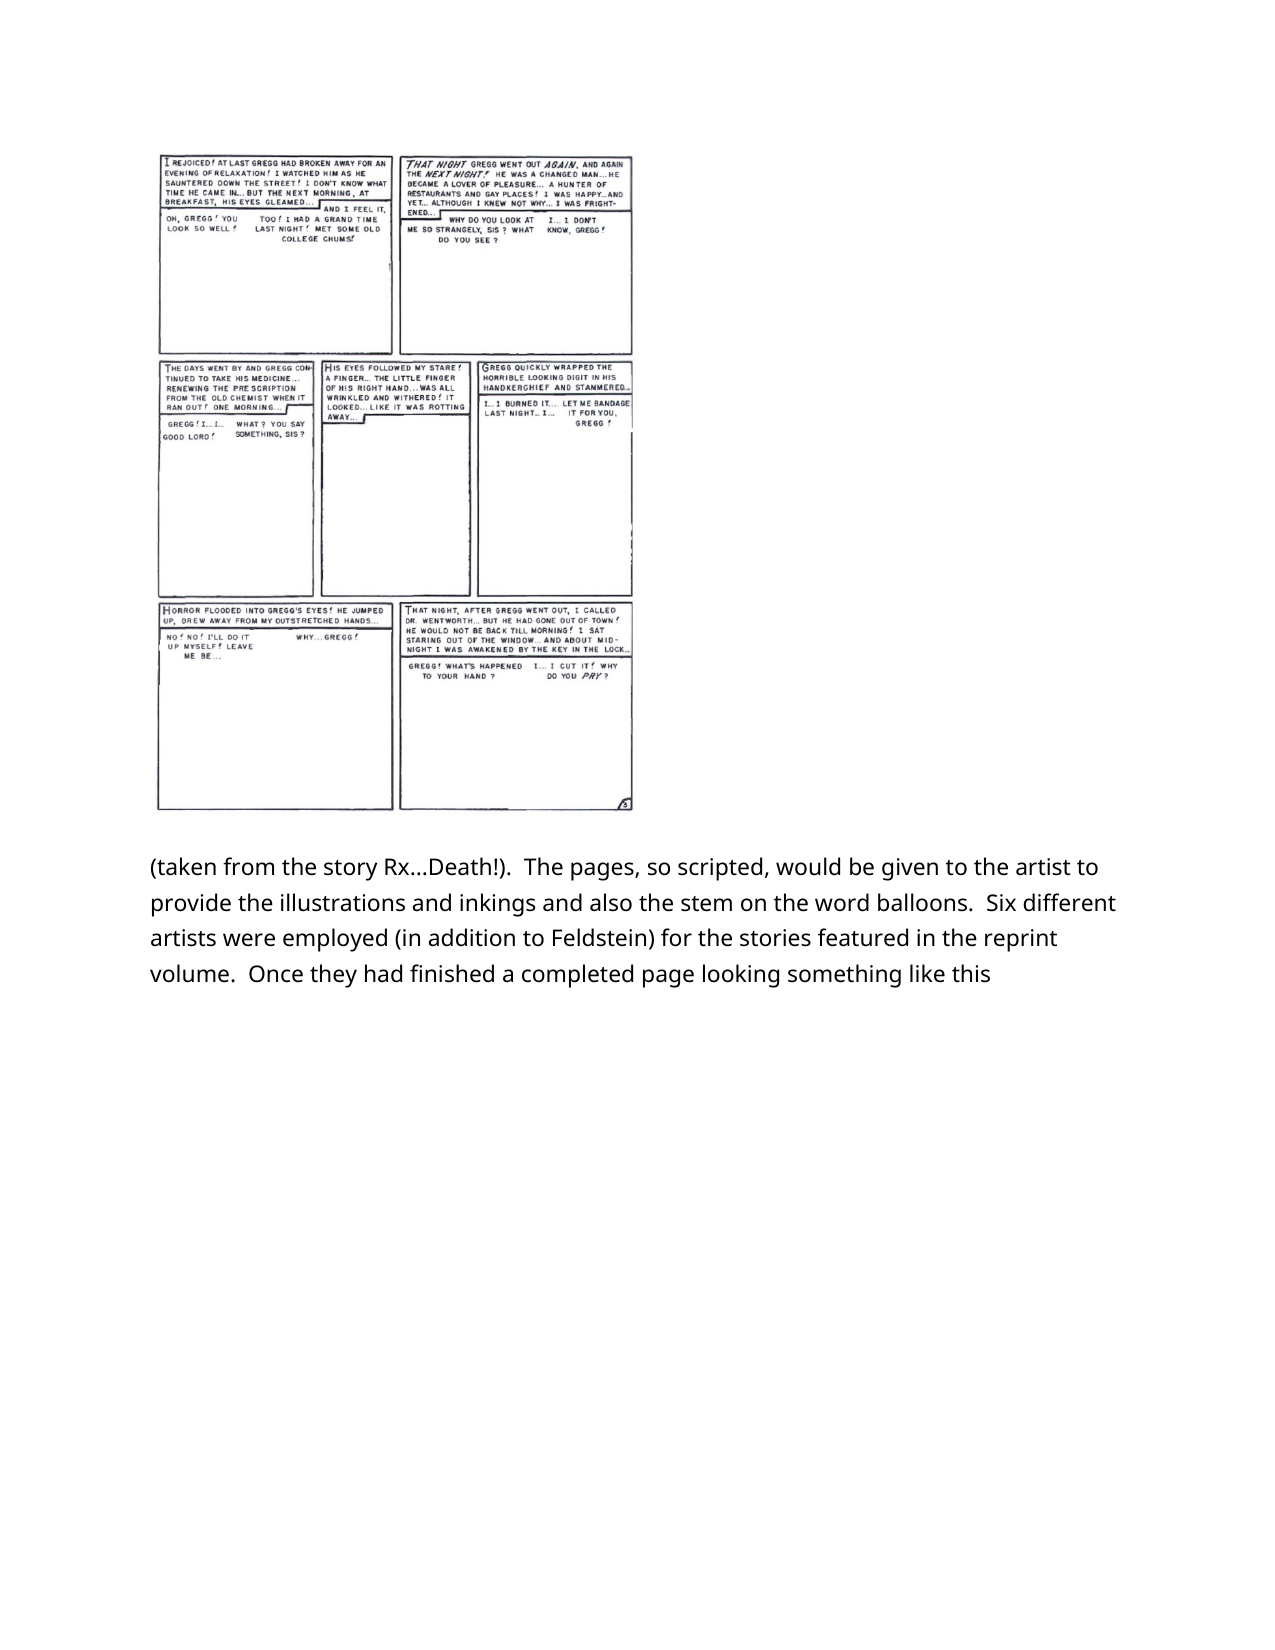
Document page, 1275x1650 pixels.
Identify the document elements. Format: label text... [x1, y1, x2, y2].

picture [150, 150, 643, 825]
text (taken from the story Rx…Death!). The pages, so scripted, would be given to the artist to provide the illustrations and inkings and also the stem on the word balloons. Six different artists were employed (in addition to Feldstein) for the stories featured in the reprint volume. Once they had finished a completed page looking something like this [150, 851, 1125, 989]
